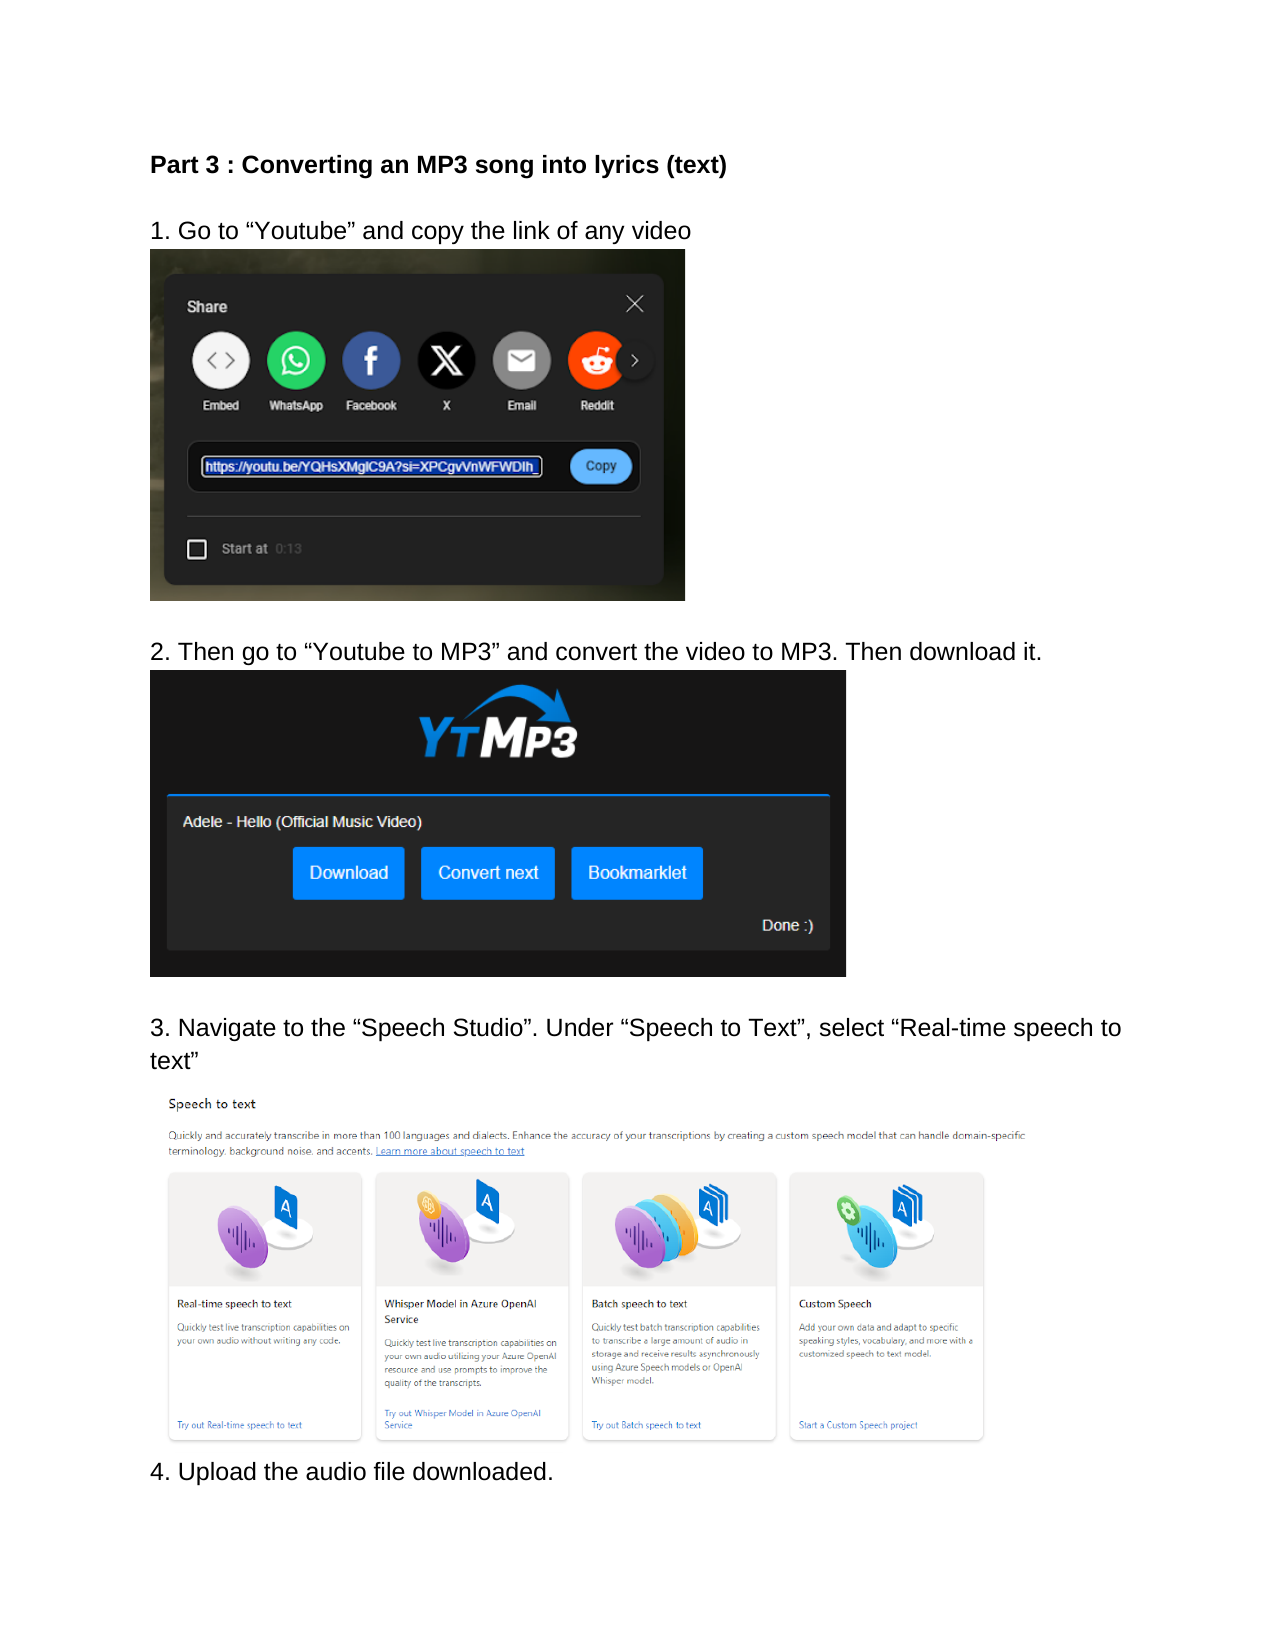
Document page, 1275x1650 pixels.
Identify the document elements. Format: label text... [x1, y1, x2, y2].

picture [150, 1079, 1040, 1453]
text 4. Upload the audio file downloaded. [150, 1457, 1125, 1485]
text Part 3 : Converting an MP3 song into lyrics (text) [150, 150, 1125, 179]
text 1. Go to “Youtube” and copy the link of any video [150, 216, 1125, 245]
text 2. Then go to “Youtube to MP3” and convert the video to MP3. Then download it. [150, 637, 1125, 666]
text 3. Navigate to the “Speech Studio”. Under “Speech to Text”, select “Real-time speech to text” [150, 1013, 1125, 1075]
picture [150, 670, 847, 977]
picture [150, 249, 686, 601]
